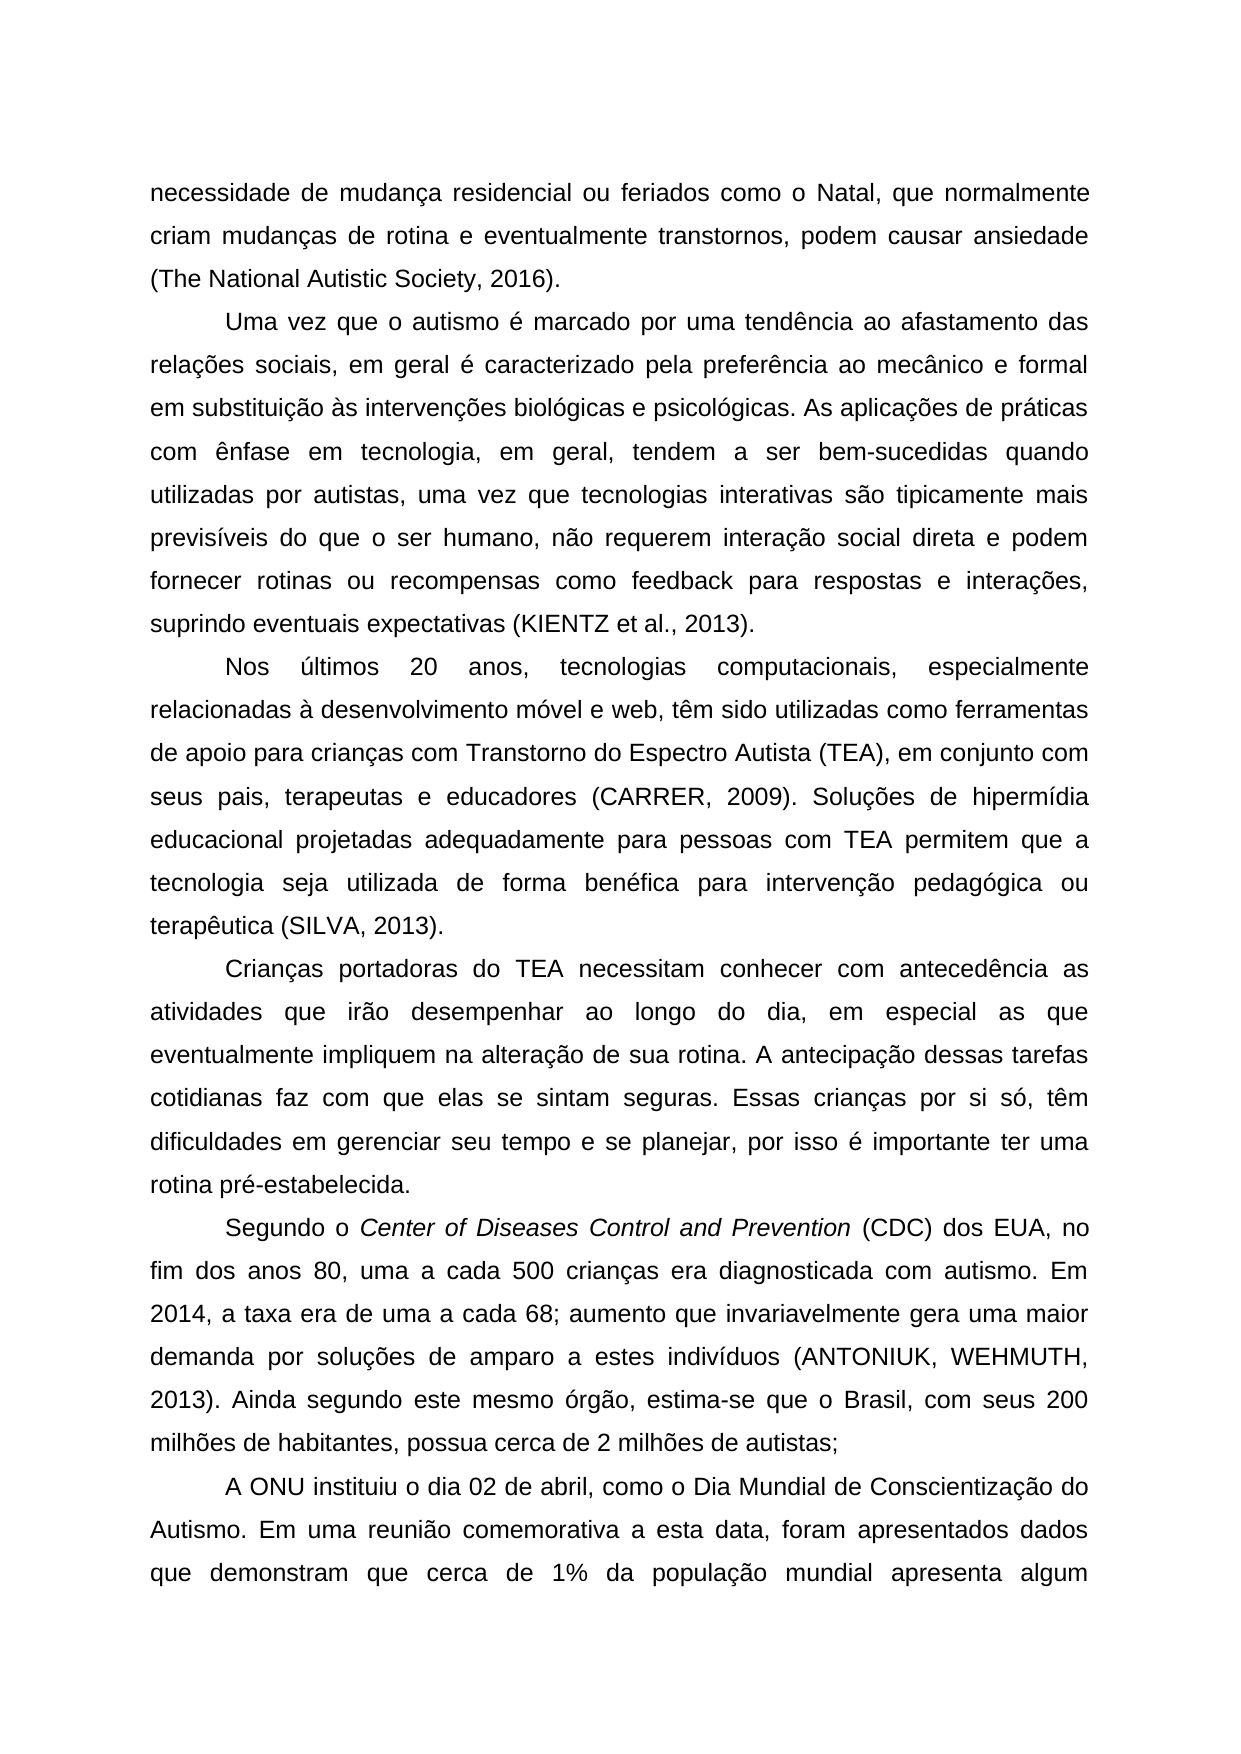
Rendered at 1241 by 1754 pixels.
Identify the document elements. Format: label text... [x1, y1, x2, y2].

text Nos últimos 20 anos, tecnologias computacionais, especialmente relacionadas à desenvolvimento móvel e web, têm sido utilizadas como ferramentas de apoio para crianças com Transtorno do Espectro Autista (TEA), em conjunto com seus pais, terapeutas e educadores (CARRER, 2009). Soluções de hipermídia educacional projetadas adequadamente para pessoas com TEA permitem que a tecnologia seja utilizada de forma benéfica para intervenção pedagógica ou terapêutica (SILVA, 2013). [150, 652, 1090, 939]
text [150, 178, 1090, 293]
text Uma vez que o autismo é marcado por uma tendência ao afastamento das relações sociais, em geral é caracterizado pela preferência ao mecânico e formal em substituição às intervenções biológicas e psicológicas. As aplicações de práticas com ênfase em tecnologia, em geral, tendem a ser bem-sucedidas quando utilizadas por autistas, uma vez que tecnologias interativas são tipicamente mais previsíveis do que o ser humano, não requerem interação social direta e podem fornecer rotinas ou recompensas como feedback para respostas e interações, suprindo eventuais expectativas (KIENTZ et al., 2013). [150, 307, 1090, 638]
text Segundo o Center of Diseases Control and Prevention (CDC) dos EUA, no fim dos anos 80, uma a cada 500 crianças era diagnosticada com autismo. Em 2014, a taxa era de uma a cada 68; aumento que invariavelmente gera uma maior demanda por soluções de amparo a estes indivíduos (ANTONIUK, WEHMUTH, 2013). Ainda segundo este mesmo órgão, estima-se que o Brasil, com seus 200 milhões de habitantes, possua cerca de 2 milhões de autistas; [150, 1213, 1090, 1457]
text Crianças portadoras do TEA necessitam conhecer com antecedência as atividades que irão desempenhar ao longo do dia, em especial as que eventualmente impliquem na alteração de sua rotina. A antecipação dessas tarefas cotidianas faz com que elas se sintam seguras. Essas crianças por si só, têm dificuldades em gerenciar seu tempo e se planejar, por isso é importante ter uma rotina pré-estabelecida. [150, 954, 1090, 1198]
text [150, 1471, 1090, 1586]
